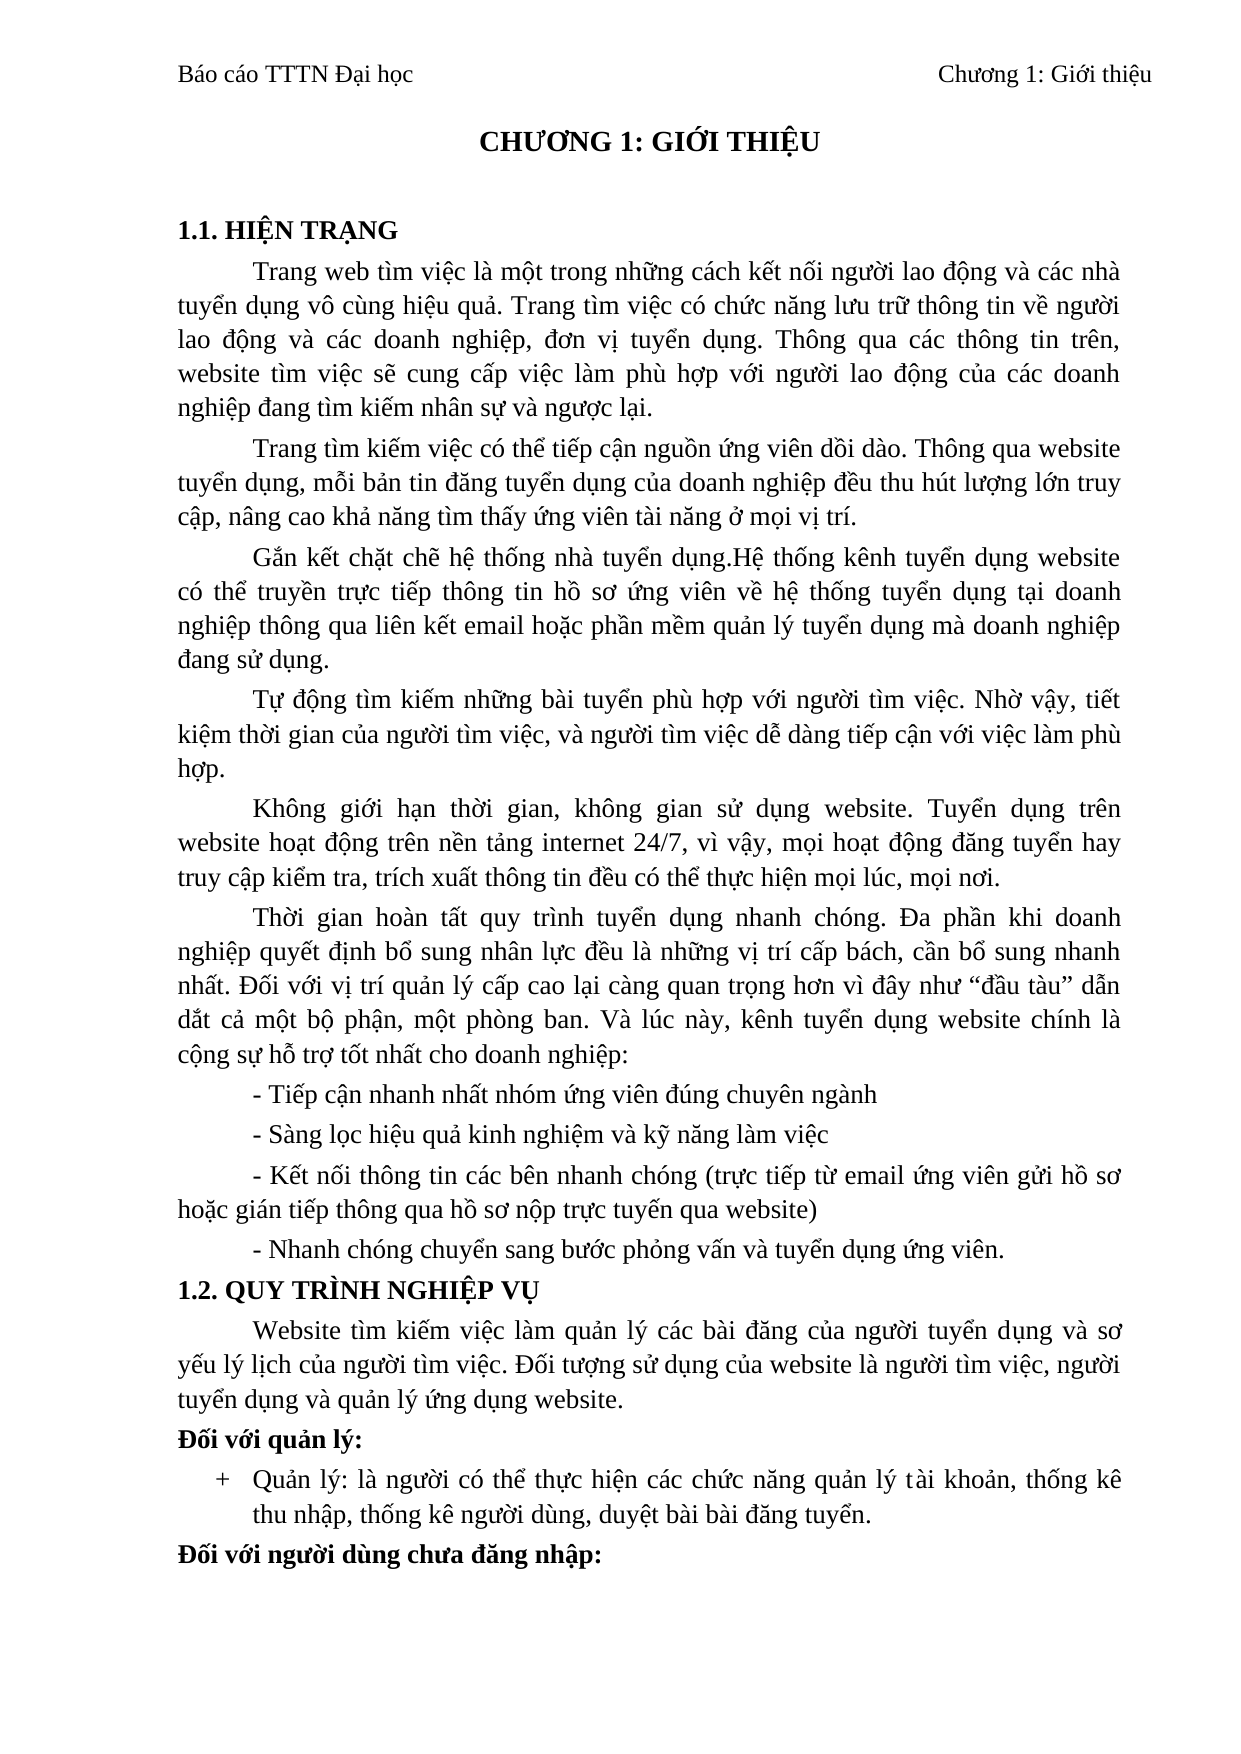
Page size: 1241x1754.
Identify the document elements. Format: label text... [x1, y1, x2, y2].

text - Nhanh chóng chuyển sang bước phỏng vấn và tuyển dụng ứng viên. [177, 1233, 1122, 1265]
text - Sàng lọc hiệu quả kinh nghiệm và kỹ năng làm việc [177, 1118, 1122, 1150]
text Đối với quản lý: [177, 1423, 1122, 1454]
subtitle 1.1. HIỆN TRẠNG [177, 214, 1122, 246]
text Tự động tìm kiếm những bài tuyển phù hợp với người tìm việc. Nhờ vậy, tiết kiệm thời gian của người tìm việc, và người tìm việc dễ dàng tiếp cận với việc làm phù hợp. [177, 683, 1122, 783]
subtitle 1.2. QUY TRÌNH NGHIỆP VỤ [177, 1274, 1122, 1305]
text Gắn kết chặt chẽ hệ thống nhà tuyển dụng.Hệ thống kênh tuyển dụng website có thể truyền trực tiếp thông tin hồ sơ ứng viên về hệ thống tuyển dụng tại doanh nghiệp thông qua liên kết email hoặc phần mềm quản lý tuyển dụng mà doanh nghiệp đang sử dụng. [177, 541, 1122, 674]
text Website tìm kiếm việc làm quản lý các bài đăng của người tuyển dụng và sơ yếu lý lịch của người tìm việc. Đối tượng sử dụng của website là người tìm việc, người tuyển dụng và quản lý ứng dụng website. [177, 1314, 1122, 1414]
text Trang web tìm việc là một trong những cách kết nối người lao động và các nhà tuyển dụng vô cùng hiệu quả. Trang tìm việc có chức năng lưu trữ thông tin về người lao động và các doanh nghiệp, đơn vị tuyển dụng. Thông qua các thông tin trên, website tìm việc sẽ cung cấp việc làm phù hợp với người lao động của các doanh nghiệp đang tìm kiếm nhân sự và ngược lại. [177, 255, 1122, 423]
subtitle CHƯƠNG 1: GIỚI THIỆU [177, 124, 1122, 158]
text - Tiếp cận nhanh nhất nhóm ứng viên đúng chuyên ngành [177, 1078, 1122, 1109]
text Trang tìm kiếm việc có thể tiếp cận nguồn ứng viên dồi dào. Thông qua website tuyển dụng, mỗi bản tin đăng tuyển dụng của doanh nghiệp đều thu hút lượng lớn truy cập, nâng cao khả năng tìm thấy ứng viên tài năng ở mọi vị trí. [177, 432, 1122, 531]
text Thời gian hoàn tất quy trình tuyển dụng nhanh chóng. Đa phần khi doanh nghiệp quyết định bổ sung nhân lực đều là những vị trí cấp bách, cần bổ sung nhanh nhất. Đối với vị trí quản lý cấp cao lại càng quan trọng hơn vì đây như “đầu tàu” dẫn dắt cả một bộ phận, một phòng ban. Và lúc này, kênh tuyển dụng website chính là cộng sự hỗ trợ tốt nhất cho doanh nghiệp: [177, 901, 1122, 1069]
list Quản lý: là người có thể thực hiện các chức năng quản lý tài khoản, thống kê thu nhập, thống kê người dùng, duyệt bài bài đăng tuyển. [215, 1463, 1122, 1529]
text Đối với người dùng chưa đăng nhập: [177, 1538, 1122, 1569]
text Không giới hạn thời gian, không gian sử dụng website. Tuyển dụng trên website hoạt động trên nền tảng internet 24/7, vì vậy, mọi hoạt động đăng tuyển hay truy cập kiểm tra, trích xuất thông tin đều có thể thực hiện mọi lúc, mọi nơi. [177, 792, 1122, 892]
text - Kết nối thông tin các bên nhanh chóng (trực tiếp từ email ứng viên gửi hồ sơ hoặc gián tiếp thông qua hồ sơ nộp trực tuyến qua website) [177, 1159, 1122, 1224]
